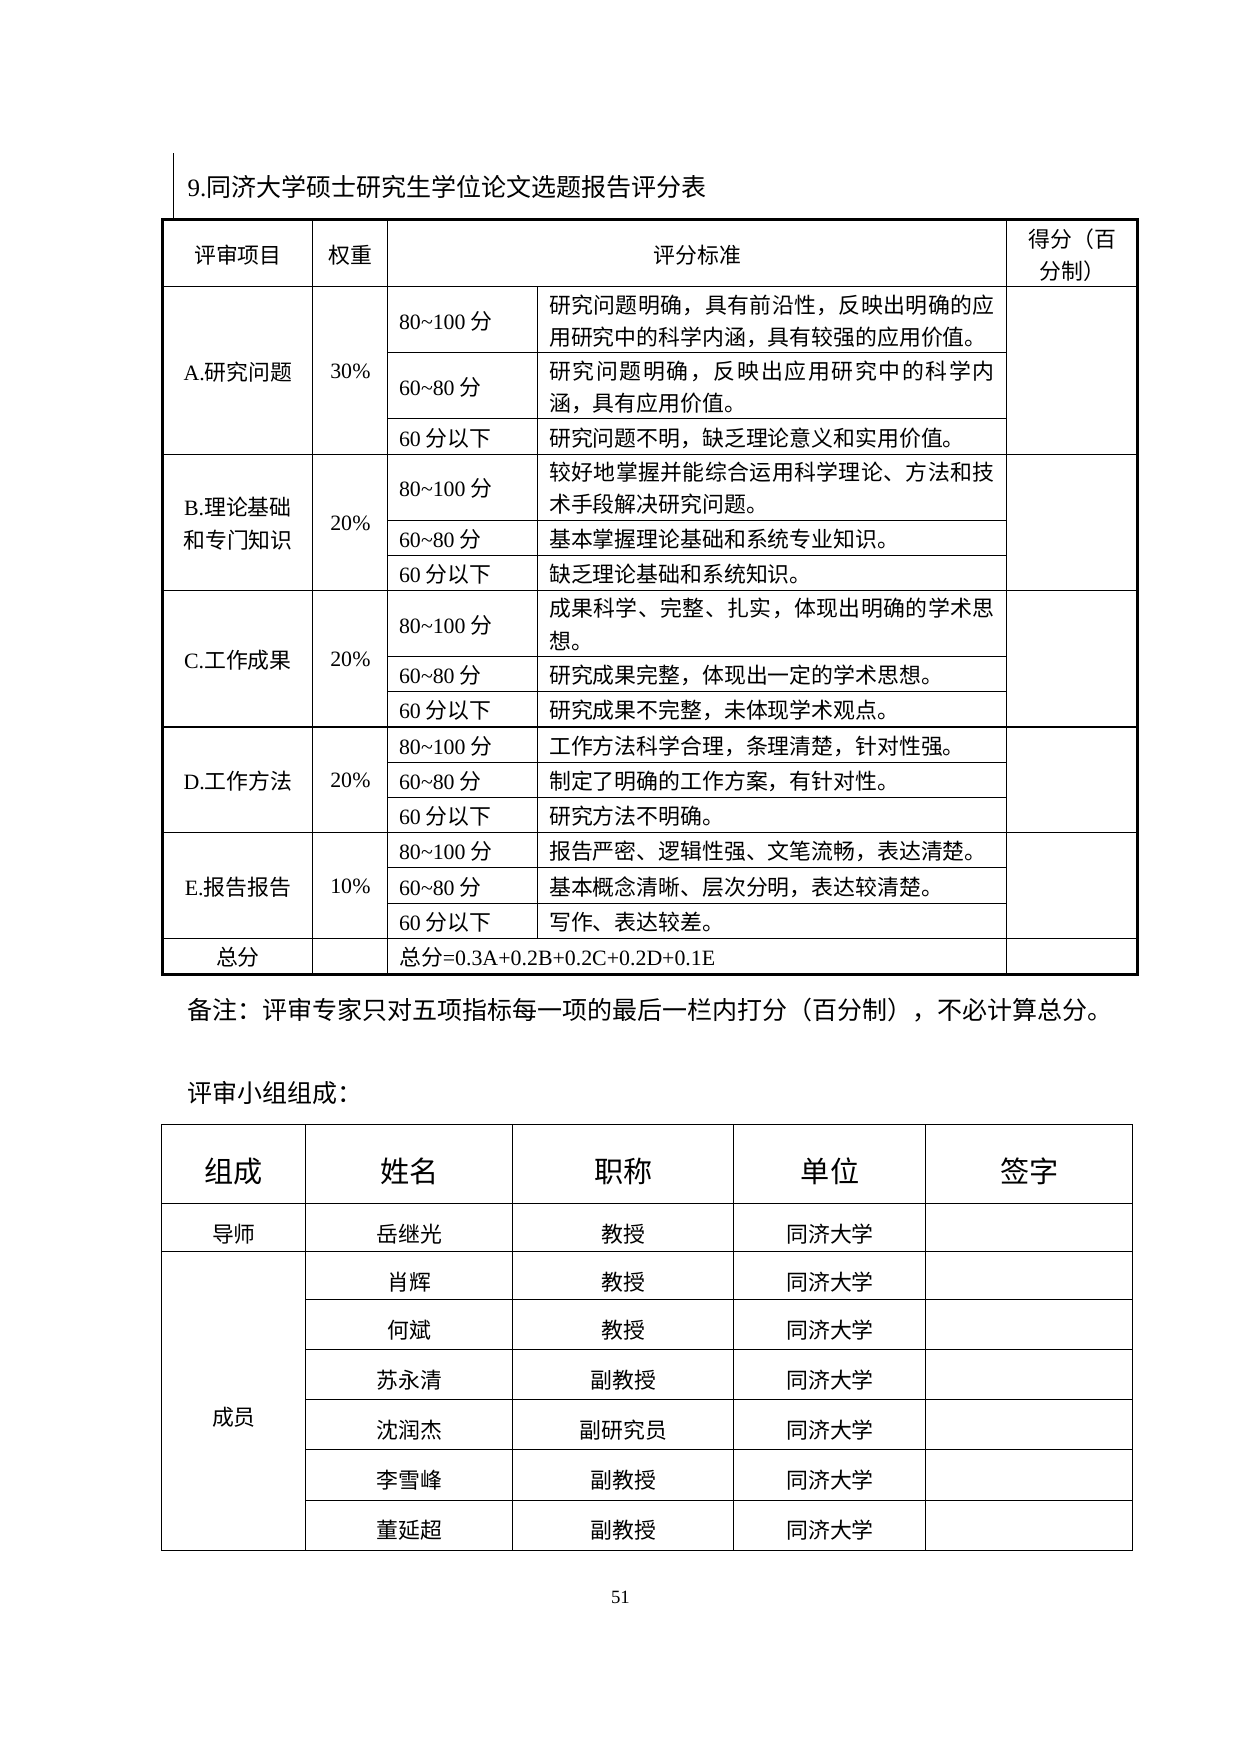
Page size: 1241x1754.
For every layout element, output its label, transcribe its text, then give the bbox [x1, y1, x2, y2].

table_cell 基本概念清晰、层次分明，表达较清楚。 [538, 868, 1006, 902]
table_cell 何斌 [306, 1300, 512, 1349]
table_cell [926, 1204, 1132, 1251]
table_cell [1007, 728, 1136, 832]
table_cell 20% [313, 728, 387, 832]
table_header 组成 [162, 1125, 305, 1203]
table_cell 研究方法不明确。 [538, 798, 1006, 832]
table_cell 同济大学 [734, 1450, 925, 1499]
table_cell 教授 [513, 1204, 733, 1251]
table_cell [926, 1501, 1132, 1550]
table_header 签字 [926, 1125, 1132, 1203]
table_cell 80~100分 [388, 591, 537, 656]
table_cell 研究问题明确，具有前沿性，反映出明确的应用研究中的科学内涵，具有较强的应用价值。 [538, 287, 1006, 352]
table_cell 较好地掌握并能综合运用科学理论、方法和技术手段解决研究问题。 [538, 455, 1006, 519]
table_cell 苏永清 [306, 1350, 512, 1399]
table_cell 教授 [513, 1300, 733, 1349]
table_cell 60~80分 [388, 868, 537, 902]
table_cell B.理论基础和专门知识 [164, 455, 312, 590]
table_cell 基本掌握理论基础和系统专业知识。 [538, 521, 1006, 555]
table_cell 报告严密、逻辑性强、文笔流畅，表达清楚。 [538, 833, 1006, 867]
table_cell 副研究员 [513, 1400, 733, 1449]
table_cell 总分 [164, 939, 312, 973]
table_cell 60~80分 [388, 763, 537, 797]
table_header 姓名 [306, 1125, 512, 1203]
table_cell [926, 1350, 1132, 1399]
table_cell 60~80分 [388, 521, 537, 555]
text 备注：评审专家只对五项指标每一项的最后一栏内打分（百分制），不必计算总分。 [187, 976, 1092, 1041]
text 9.同济大学硕士研究生学位论文选题报告评分表 [187, 153, 1053, 218]
table_cell [1007, 591, 1136, 726]
table_header 单位 [734, 1125, 925, 1203]
table_header 权重 [313, 221, 387, 286]
table_cell 20% [313, 591, 387, 726]
table_cell [926, 1300, 1132, 1349]
table_cell 10% [313, 833, 387, 938]
table_cell 研究成果完整，体现出一定的学术思想。 [538, 657, 1006, 691]
table_cell 副教授 [513, 1501, 733, 1550]
table_cell [1007, 939, 1136, 973]
table_cell 沈润杰 [306, 1400, 512, 1449]
table_cell 60分以下 [388, 692, 537, 726]
table_cell 缺乏理论基础和系统知识。 [538, 556, 1006, 590]
table_cell 80~100分 [388, 455, 537, 519]
table_header 得分（百分制） [1007, 221, 1136, 286]
table_cell 李雪峰 [306, 1450, 512, 1499]
table_cell 60分以下 [388, 798, 537, 832]
table_cell 同济大学 [734, 1350, 925, 1399]
table_cell [926, 1252, 1132, 1299]
table_cell 60分以下 [388, 556, 537, 590]
table_cell 80~100分 [388, 287, 537, 352]
table_cell 成果科学、完整、扎实，体现出明确的学术思想。 [538, 591, 1006, 656]
table_cell 教授 [513, 1252, 733, 1299]
table_cell 60分以下 [388, 904, 537, 938]
table_cell 副教授 [513, 1350, 733, 1399]
table_cell 60~80分 [388, 657, 537, 691]
table_cell 导师 [162, 1204, 305, 1251]
table_cell 肖辉 [306, 1252, 512, 1299]
table_cell 制定了明确的工作方案，有针对性。 [538, 763, 1006, 797]
table_cell 60~80分 [388, 353, 537, 418]
table_cell A.研究问题 [164, 287, 312, 453]
table_cell 80~100分 [388, 833, 537, 867]
table_cell 同济大学 [734, 1400, 925, 1449]
text 评审小组组成： [187, 1059, 1053, 1124]
table_cell D.工作方法 [164, 728, 312, 832]
table_cell 30% [313, 287, 387, 453]
table_cell 80~100分 [388, 728, 537, 762]
table_cell [926, 1450, 1132, 1499]
table_cell 同济大学 [734, 1300, 925, 1349]
table_cell 工作方法科学合理，条理清楚，针对性强。 [538, 728, 1006, 762]
table_cell C.工作成果 [164, 591, 312, 726]
table_cell 写作、表达较差。 [538, 904, 1006, 938]
table_cell 20% [313, 455, 387, 590]
table_cell [313, 939, 387, 973]
table_cell 研究问题明确，反映出应用研究中的科学内涵，具有应用价值。 [538, 353, 1006, 418]
table_cell 同济大学 [734, 1252, 925, 1299]
table_cell 副教授 [513, 1450, 733, 1499]
table_cell 同济大学 [734, 1204, 925, 1251]
table_cell [1007, 455, 1136, 590]
table_cell 总分=0.3A+0.2B+0.2C+0.2D+0.1E [388, 939, 1006, 973]
table_cell [1007, 833, 1136, 938]
table_header 职称 [513, 1125, 733, 1203]
table_cell 同济大学 [734, 1501, 925, 1550]
table_cell 研究成果不完整，未体现学术观点。 [538, 692, 1006, 726]
table_cell E.报告报告 [164, 833, 312, 938]
table_cell 60分以下 [388, 419, 537, 453]
table_cell 岳继光 [306, 1204, 512, 1251]
table_cell 董延超 [306, 1501, 512, 1550]
table_cell [1007, 287, 1136, 453]
table_cell [926, 1400, 1132, 1449]
table_header 评分标准 [388, 221, 1006, 286]
table_header 评审项目 [164, 221, 312, 286]
table_cell 研究问题不明，缺乏理论意义和实用价值。 [538, 419, 1006, 453]
table_cell 成员 [162, 1252, 305, 1550]
